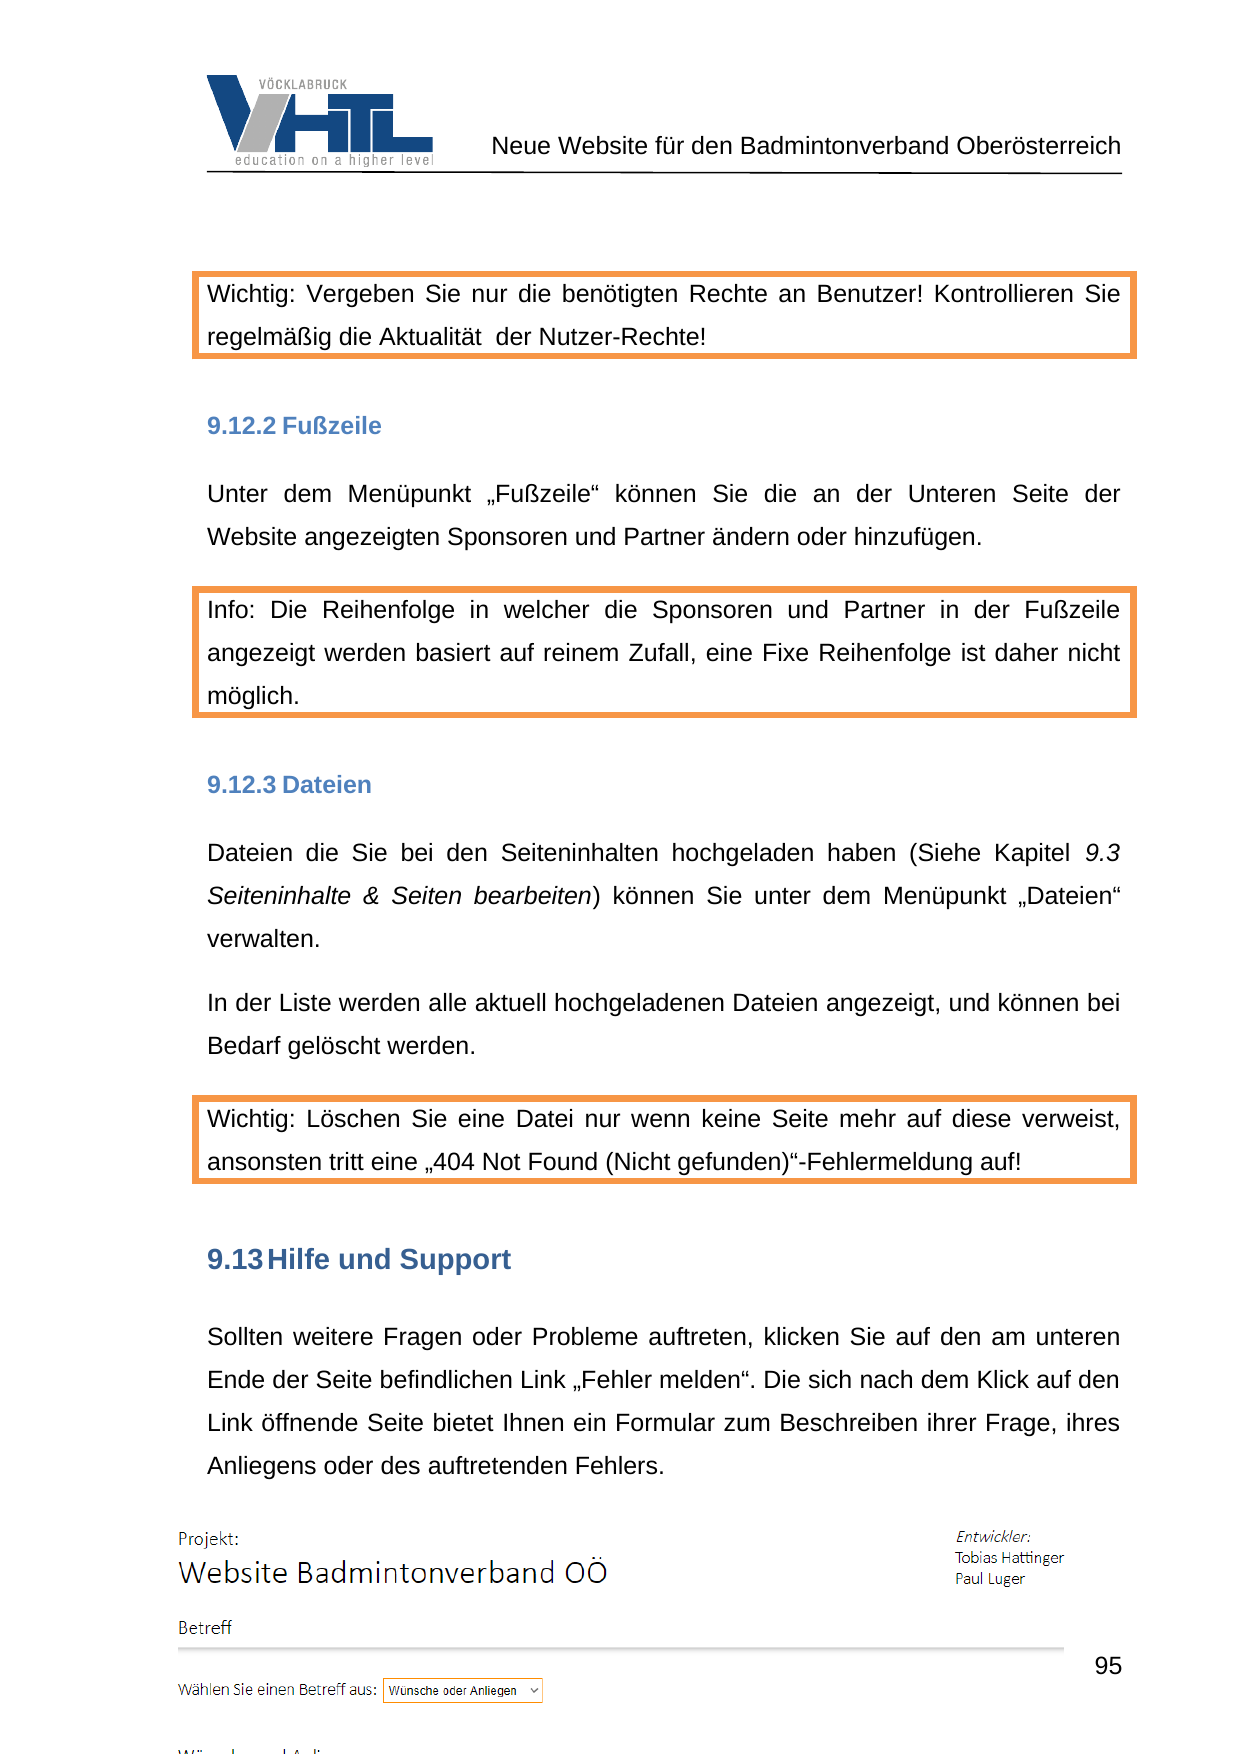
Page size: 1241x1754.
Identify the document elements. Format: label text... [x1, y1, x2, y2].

text Dateien die Sie bei den Seiteninhalten hochgeladen haben (Siehe Kapitel 9.3 Seiteninhalte & Seiten bearbeiten) können Sie unter dem Menüpunkt „Dateien“ verwalten. [207, 838, 1122, 953]
text Wichtig: Vergeben Sie nur die benötigten Rechte an Benutzer! Kontrollieren Sie regelmäßig die Aktualität der Nutzer-Rechte! [199, 277, 1130, 353]
subtitle Hilfe und Support [207, 1242, 1122, 1276]
text Sollten weitere Fragen oder Probleme auftreten, klicken Sie auf den am unteren Ende der Seite befindlichen Link „Fehler melden“. Die sich nach dem Klick auf den Link öffnende Seite bietet Ihnen ein Formular zum Beschreiben ihrer Frage, ihres Anliegens oder des auftretenden Fehlers. [207, 1321, 1122, 1479]
text In der Liste werden alle aktuell hochgeladenen Dateien angezeigt, und können bei Bedarf gelöscht werden. [207, 988, 1122, 1060]
picture [162, 1509, 1078, 1754]
picture [206, 75, 433, 167]
text Wichtig: Löschen Sie eine Datei nur wenn keine Seite mehr auf diese verweist, ansonsten tritt eine „404 Not Found (Nicht gefunden)“-Fehlermeldung auf! [199, 1102, 1130, 1178]
text Unter dem Menüpunkt „Fußzeile“ können Sie die an der Unteren Seite der Website angezeigten Sponsoren und Partner ändern oder hinzufügen. [207, 479, 1122, 551]
subtitle Fußzeile [207, 411, 1122, 440]
text Info: Die Reihenfolge in welcher die Sponsoren und Partner in der Fußzeile angezeigt werden basiert auf reinem Zufall, eine Fixe Reihenfolge ist daher nicht möglich. [199, 593, 1130, 712]
subtitle Dateien [207, 770, 1122, 799]
